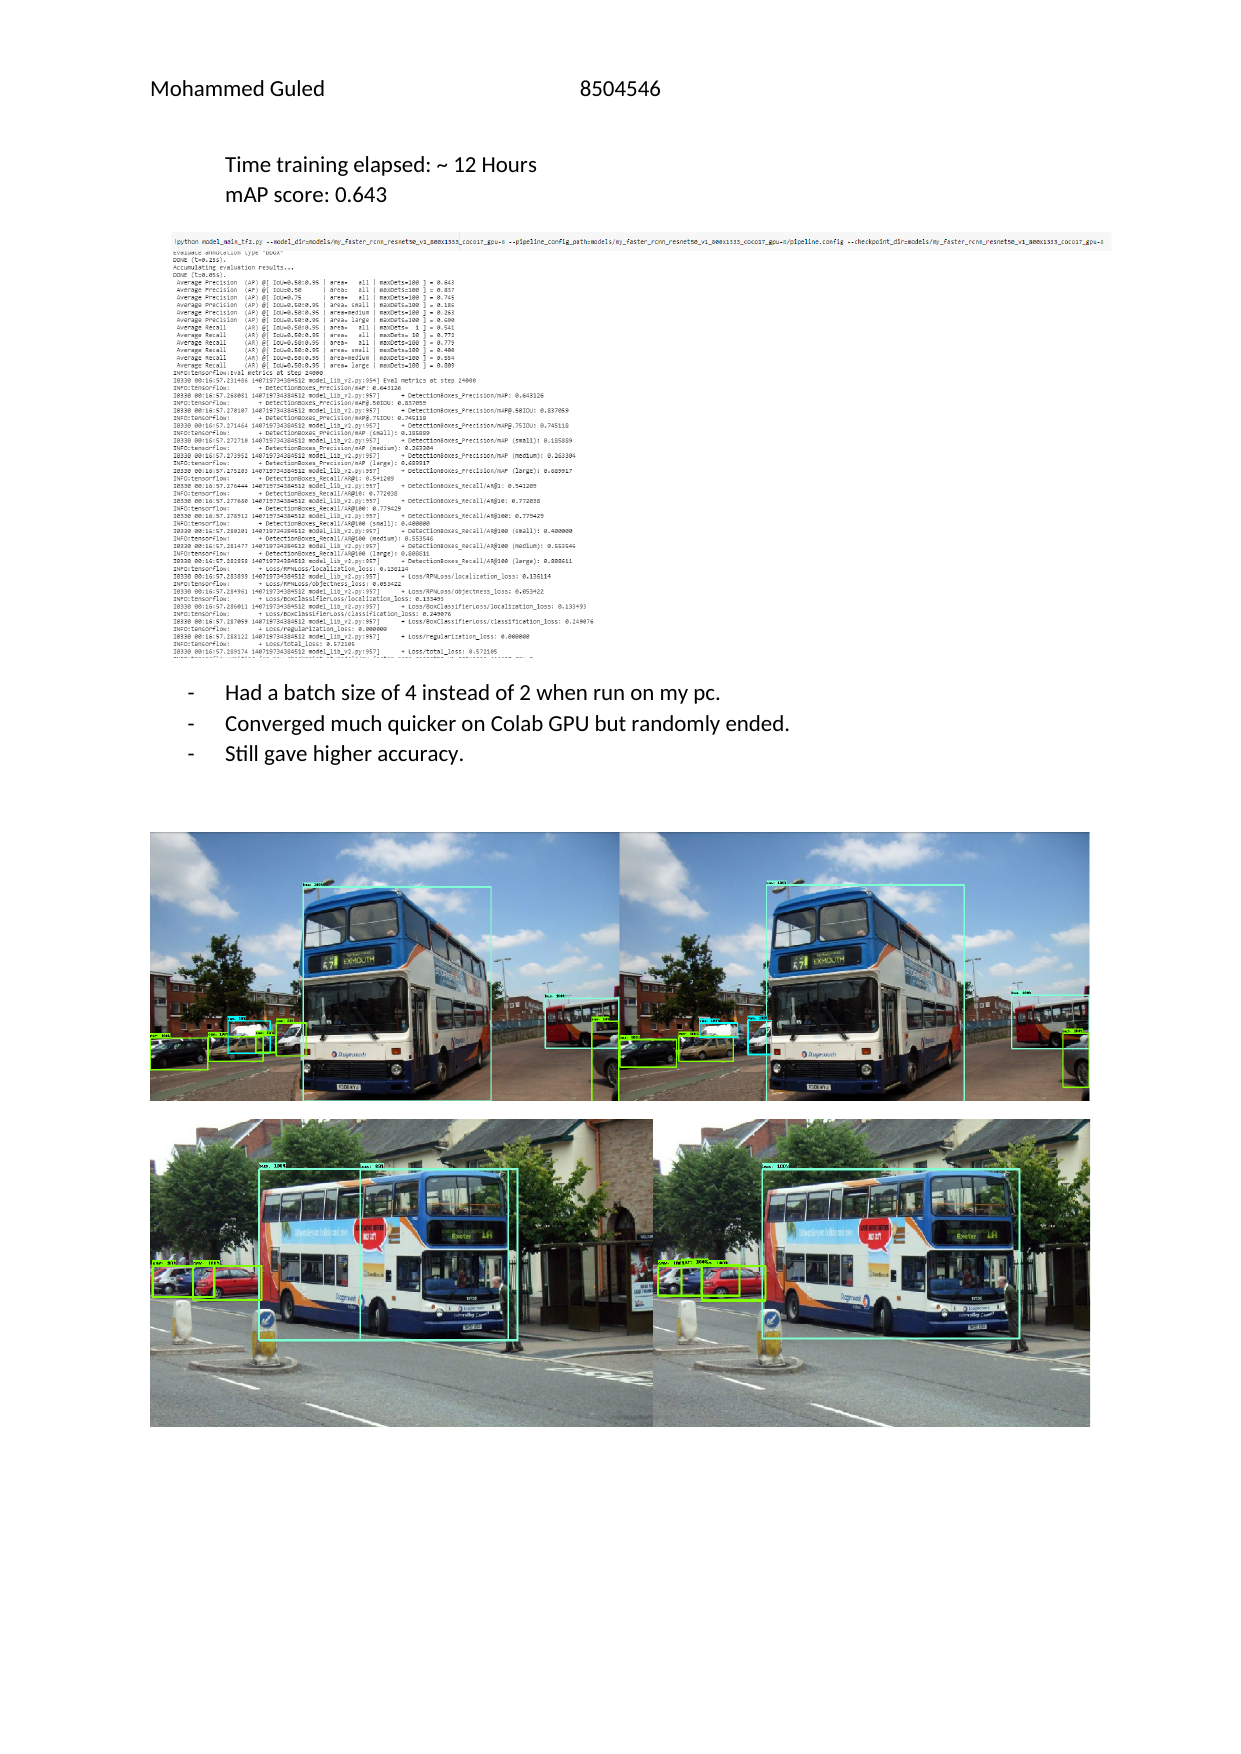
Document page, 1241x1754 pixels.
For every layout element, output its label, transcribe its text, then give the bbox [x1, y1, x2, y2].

picture [150, 832, 1091, 1101]
list Converged much quicker on Colab GPU but randomly ended. [187, 709, 1090, 737]
picture [150, 1119, 1091, 1427]
picture [171, 232, 1112, 658]
list Time training elapsed: ~ 12 Hours [225, 150, 1090, 178]
list Still gave higher accuracy. [187, 739, 1090, 767]
list mAP score: 0.643 [225, 180, 1090, 208]
list Had a batch size of 4 instead of 2 when run on my pc. [187, 658, 1090, 706]
